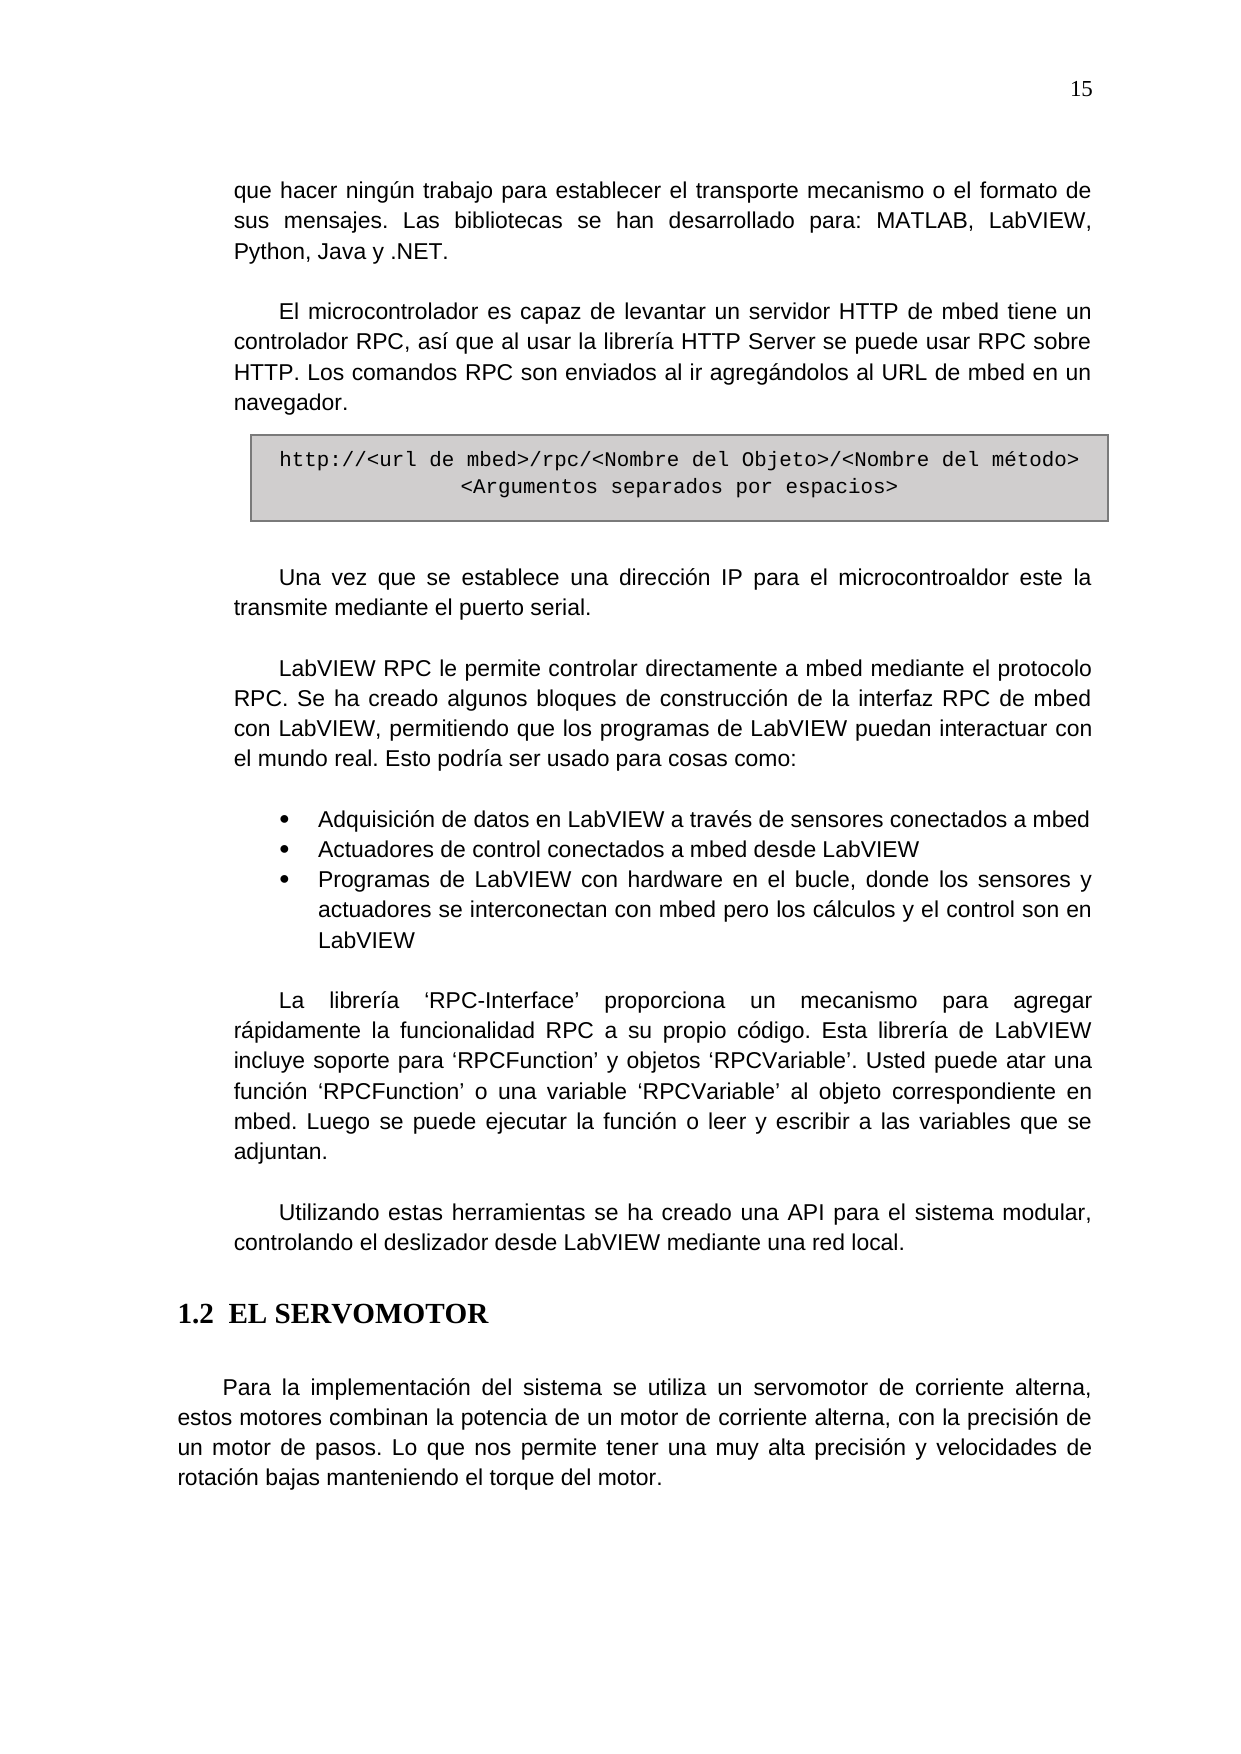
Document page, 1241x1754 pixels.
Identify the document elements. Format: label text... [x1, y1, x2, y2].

text LabVIEW RPC le permite controlar directamente a mbed mediante el protocolo RPC. Se ha creado algunos bloques de construcción de la interfaz RPC de mbed con LabVIEW, permitiendo que los programas de LabVIEW puedan interactuar con el mundo real. Esto podría ser usado para cosas como: [233, 655, 1092, 772]
text Una vez que se establece una dirección IP para el microcontroaldor este la transmite mediante el puerto serial. [233, 564, 1092, 621]
text La librería ‘RPC-Interface’ proporciona un mecanismo para agregar rápidamente la funcionalidad RPC a su propio código. Esta librería de LabVIEW incluye soporte para ‘RPCFunction’ y objetos ‘RPCVariable’. Usted puede atar una función ‘RPCFunction’ o una variable ‘RPCVariable’ al objeto correspondiente en mbed. Luego se puede ejecutar la función o leer y escribir a las variables que se adjuntan. [233, 987, 1092, 1164]
text 1.2 EL SERVOMOTOR [177, 1296, 1092, 1330]
text El microcontrolador es capaz de levantar un servidor HTTP de mbed tiene un controlador RPC, así que al usar la librería HTTP Server se puede usar RPC sobre HTTP. Los comandos RPC son enviados al ir agregándolos al URL de mbed en un navegador. [233, 298, 1092, 415]
text Para la implementación del sistema se utiliza un servomotor de corriente alterna, estos motores combinan la potencia de un motor de corriente alterna, con la precisión de un motor de pasos. Lo que nos permite tener una muy alta precisión y velocidades de rotación bajas manteniendo el torque del motor. [177, 1373, 1092, 1491]
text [233, 177, 1092, 264]
list Programas de LabVIEW con hardware en el bucle, donde los sensores y actuadores se interconectan con mbed pero los cálculos y el control son en LabVIEW [280, 866, 1092, 953]
text http://<url de mbed>/rpc/<Nombre del Objeto>/<Nombre del método> <Argumentos separados por espacios> [266, 449, 1092, 530]
text Utilizando estas herramientas se ha creado una API para el sistema modular, controlando el deslizador desde LabVIEW mediante una red local. [233, 1198, 1092, 1255]
list Adquisición de datos en LabVIEW a través de sensores conectados a mbed [280, 806, 1092, 832]
list Actuadores de control conectados a mbed desde LabVIEW [280, 836, 1092, 862]
